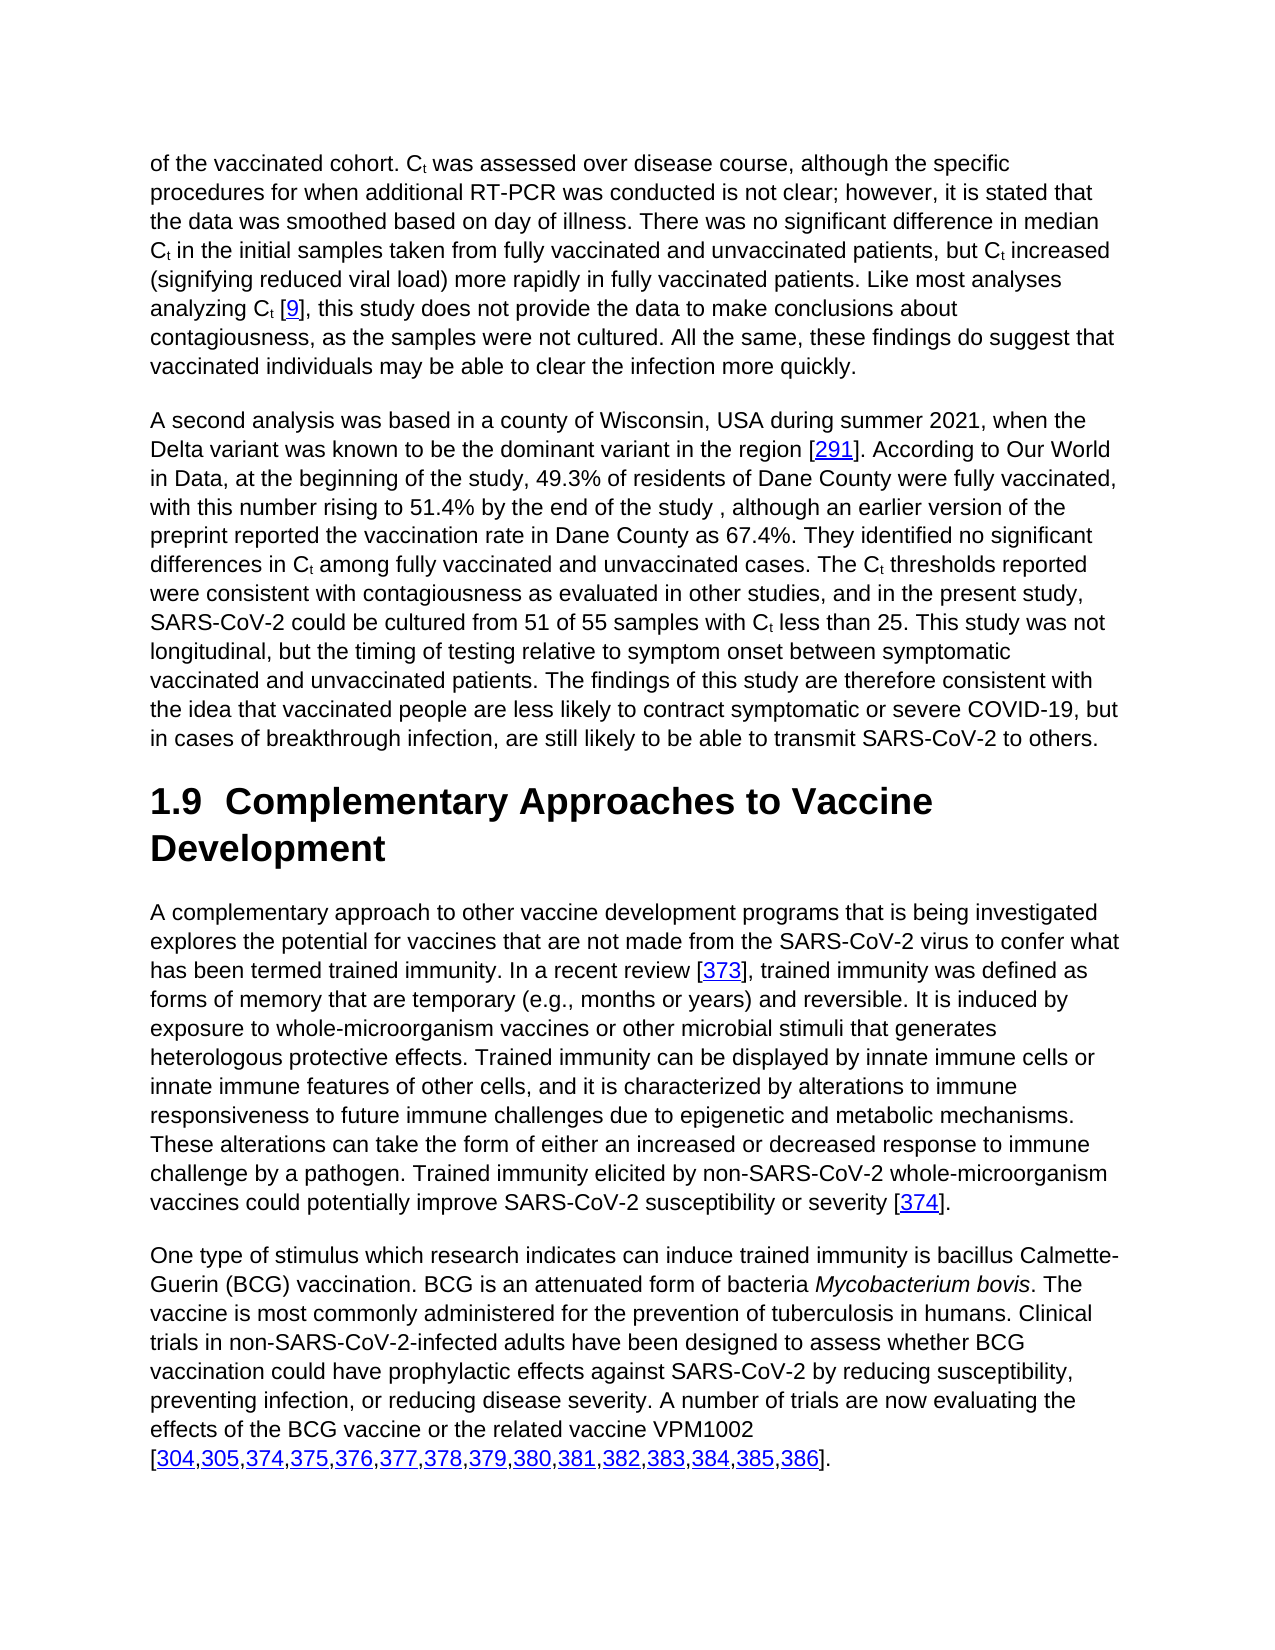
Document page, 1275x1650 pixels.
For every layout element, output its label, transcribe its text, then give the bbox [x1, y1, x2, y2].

text A second analysis was based in a county of Wisconsin, USA during summer 2021, when the Delta variant was known to be the dominant variant in the region [291]. According to Our World in Data, at the beginning of the study, 49.3% of residents of Dane County were fully vaccinated, with this number rising to 51.4% by the end of the study , although an earlier version of the preprint reported the vaccination rate in Dane County as 67.4%. They identified no significant differences in Ct among fully vaccinated and unvaccinated cases. The Ct thresholds reported were consistent with contagiousness as evaluated in other studies, and in the present study, SARS-CoV-2 could be cultured from 51 of 55 samples with Ct less than 25. This study was not longitudinal, but the timing of testing relative to symptom onset between symptomatic vaccinated and unvaccinated patients. The findings of this study are therefore consistent with the idea that vaccinated people are less likely to contract symptomatic or severe COVID-19, but in cases of breakthrough infection, are still likely to be able to transmit SARS-CoV-2 to others. [150, 407, 1125, 752]
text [150, 150, 1125, 379]
text One type of stimulus which research indicates can induce trained immunity is bacillus Calmette-Guerin (BCG) vaccination. BCG is an attenuated form of bacteria Mycobacterium bovis. The vaccine is most commonly administered for the prevention of tuberculosis in humans. Clinical trials in non-SARS-CoV-2-infected adults have been designed to assess whether BCG vaccination could have prophylactic effects against SARS-CoV-2 by reducing susceptibility, preventing infection, or reducing disease severity. A number of trials are now evaluating the effects of the BCG vaccine or the related vaccine VPM1002 [304,305,374,375,376,377,378,379,380,381,382,383,384,385,386]. [150, 1242, 1125, 1472]
subtitle 1.9 Complementary Approaches to Vaccine Development [150, 779, 1125, 870]
text A complementary approach to other vaccine development programs that is being investigated explores the potential for vaccines that are not made from the SARS-CoV-2 virus to confer what has been termed trained immunity. In a recent review [373], trained immunity was defined as forms of memory that are temporary (e.g., months or years) and reversible. It is induced by exposure to whole-microorganism vaccines or other microbial stimuli that generates heterologous protective effects. Trained immunity can be displayed by innate immune cells or innate immune features of other cells, and it is characterized by alterations to immune responsiveness to future immune challenges due to epigenetic and metabolic mechanisms. These alterations can take the form of either an increased or decreased response to immune challenge by a pathogen. Trained immunity elicited by non-SARS-CoV-2 whole-microorganism vaccines could potentially improve SARS-CoV-2 susceptibility or severity [374]. [150, 899, 1125, 1215]
